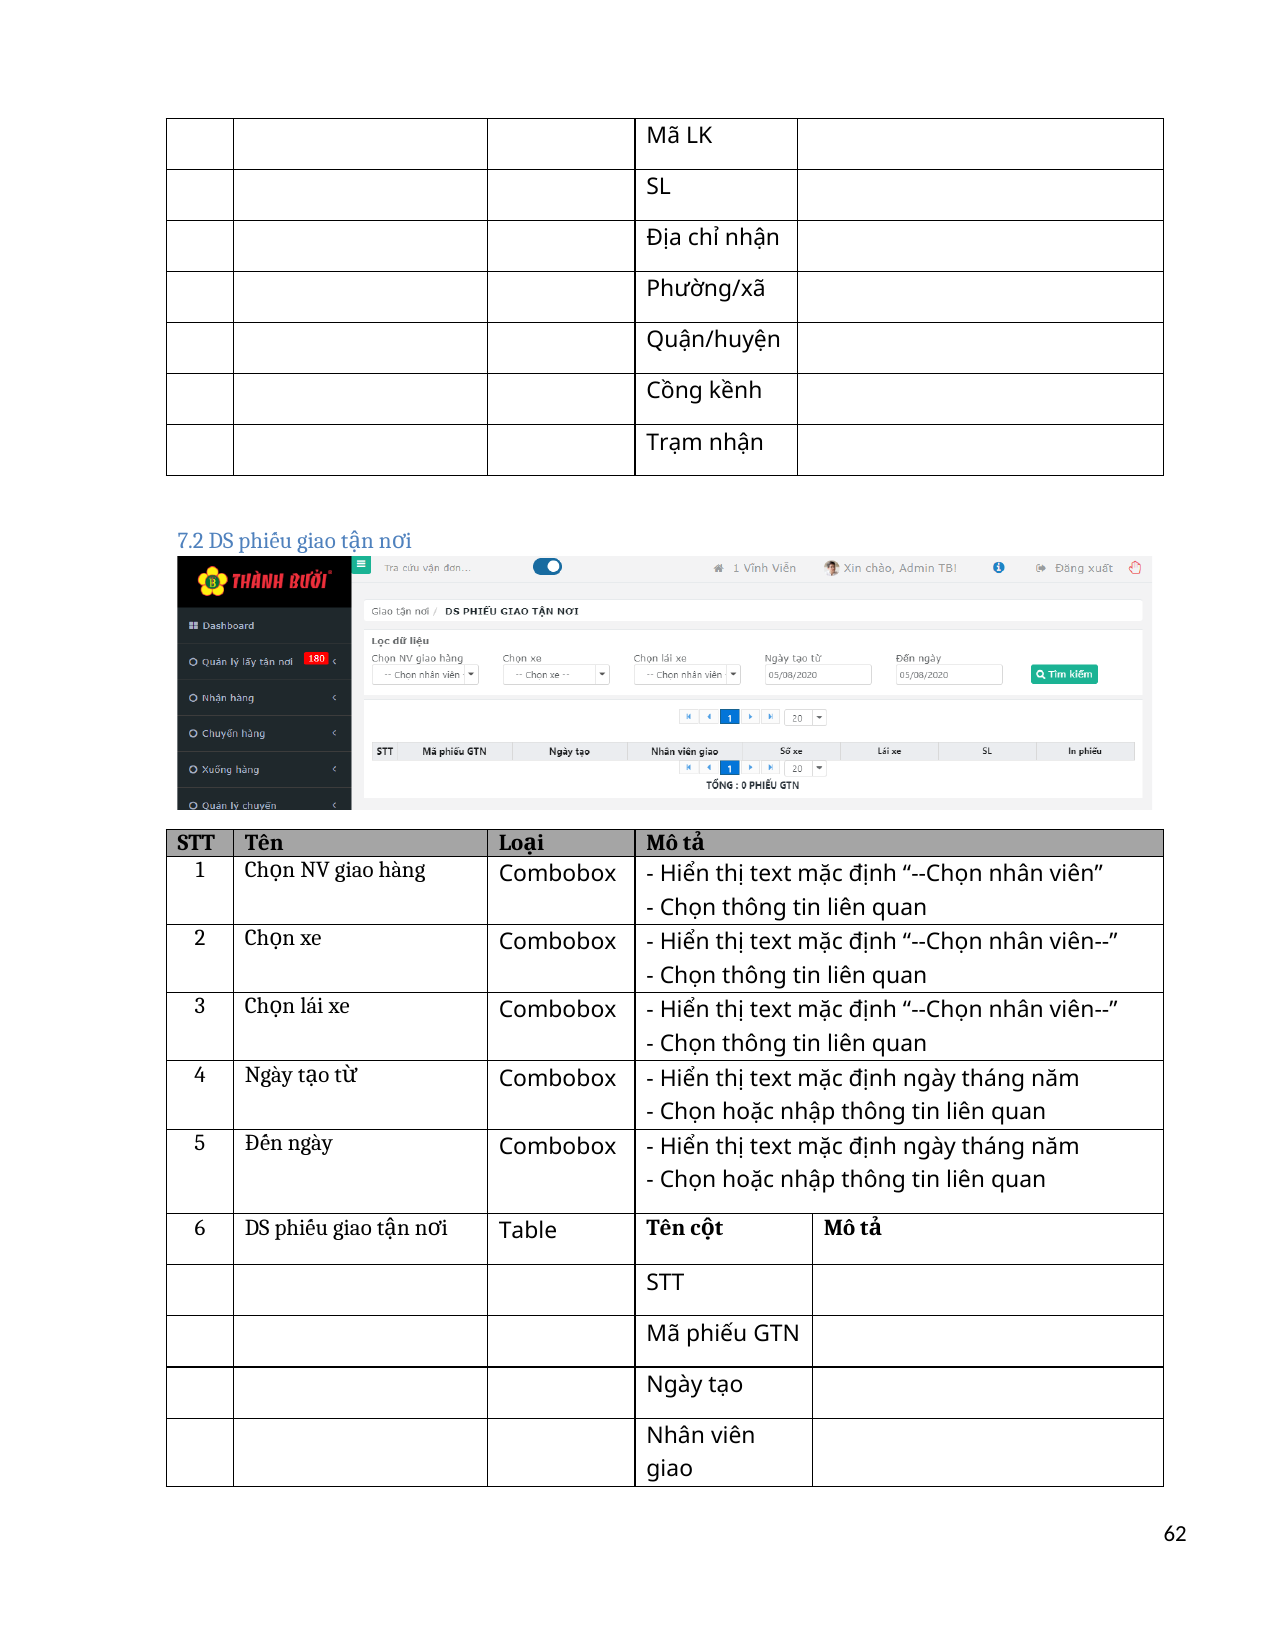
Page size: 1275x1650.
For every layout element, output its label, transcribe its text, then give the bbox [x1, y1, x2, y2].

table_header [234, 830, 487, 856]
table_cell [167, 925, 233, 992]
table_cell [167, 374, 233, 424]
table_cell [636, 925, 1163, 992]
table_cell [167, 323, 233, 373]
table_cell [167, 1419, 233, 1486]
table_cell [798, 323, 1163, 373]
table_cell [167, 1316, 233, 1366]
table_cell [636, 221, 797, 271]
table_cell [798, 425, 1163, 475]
picture [177, 556, 1153, 810]
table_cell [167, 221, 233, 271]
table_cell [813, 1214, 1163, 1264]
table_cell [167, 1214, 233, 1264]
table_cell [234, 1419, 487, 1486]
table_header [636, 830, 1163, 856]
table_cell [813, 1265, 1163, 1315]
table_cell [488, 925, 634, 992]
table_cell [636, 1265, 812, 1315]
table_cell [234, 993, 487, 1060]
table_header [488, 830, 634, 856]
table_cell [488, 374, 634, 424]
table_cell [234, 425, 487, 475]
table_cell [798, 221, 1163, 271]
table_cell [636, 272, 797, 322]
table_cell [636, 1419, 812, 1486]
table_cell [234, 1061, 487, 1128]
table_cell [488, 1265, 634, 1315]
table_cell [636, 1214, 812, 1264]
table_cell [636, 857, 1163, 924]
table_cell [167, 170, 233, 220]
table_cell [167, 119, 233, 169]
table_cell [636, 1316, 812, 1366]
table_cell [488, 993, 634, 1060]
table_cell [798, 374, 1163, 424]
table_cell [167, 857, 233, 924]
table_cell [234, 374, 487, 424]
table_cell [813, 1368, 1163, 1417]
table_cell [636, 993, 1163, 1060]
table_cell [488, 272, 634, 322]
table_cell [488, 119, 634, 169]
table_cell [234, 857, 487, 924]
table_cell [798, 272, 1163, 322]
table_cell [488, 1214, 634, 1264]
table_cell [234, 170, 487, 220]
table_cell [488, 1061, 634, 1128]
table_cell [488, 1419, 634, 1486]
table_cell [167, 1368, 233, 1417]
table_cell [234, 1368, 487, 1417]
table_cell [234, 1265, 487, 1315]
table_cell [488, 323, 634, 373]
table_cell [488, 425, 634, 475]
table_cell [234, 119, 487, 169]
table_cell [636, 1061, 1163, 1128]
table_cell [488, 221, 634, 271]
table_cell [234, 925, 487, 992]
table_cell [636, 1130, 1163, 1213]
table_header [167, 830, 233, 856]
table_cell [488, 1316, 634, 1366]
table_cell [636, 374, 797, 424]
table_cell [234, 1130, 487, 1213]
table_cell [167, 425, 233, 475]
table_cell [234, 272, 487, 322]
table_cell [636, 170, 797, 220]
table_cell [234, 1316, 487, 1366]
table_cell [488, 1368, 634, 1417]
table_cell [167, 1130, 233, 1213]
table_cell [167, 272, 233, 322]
subtitle 7.2 DS phiếu giao tận nơi [177, 527, 1186, 554]
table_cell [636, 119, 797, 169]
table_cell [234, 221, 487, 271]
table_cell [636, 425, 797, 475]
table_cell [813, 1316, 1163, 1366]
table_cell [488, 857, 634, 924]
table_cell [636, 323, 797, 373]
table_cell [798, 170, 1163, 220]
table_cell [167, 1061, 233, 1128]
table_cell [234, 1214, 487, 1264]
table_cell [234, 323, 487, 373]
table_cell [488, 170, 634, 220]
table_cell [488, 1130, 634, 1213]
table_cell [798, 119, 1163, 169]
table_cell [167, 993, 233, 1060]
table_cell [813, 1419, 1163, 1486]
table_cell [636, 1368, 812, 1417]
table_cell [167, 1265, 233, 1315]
